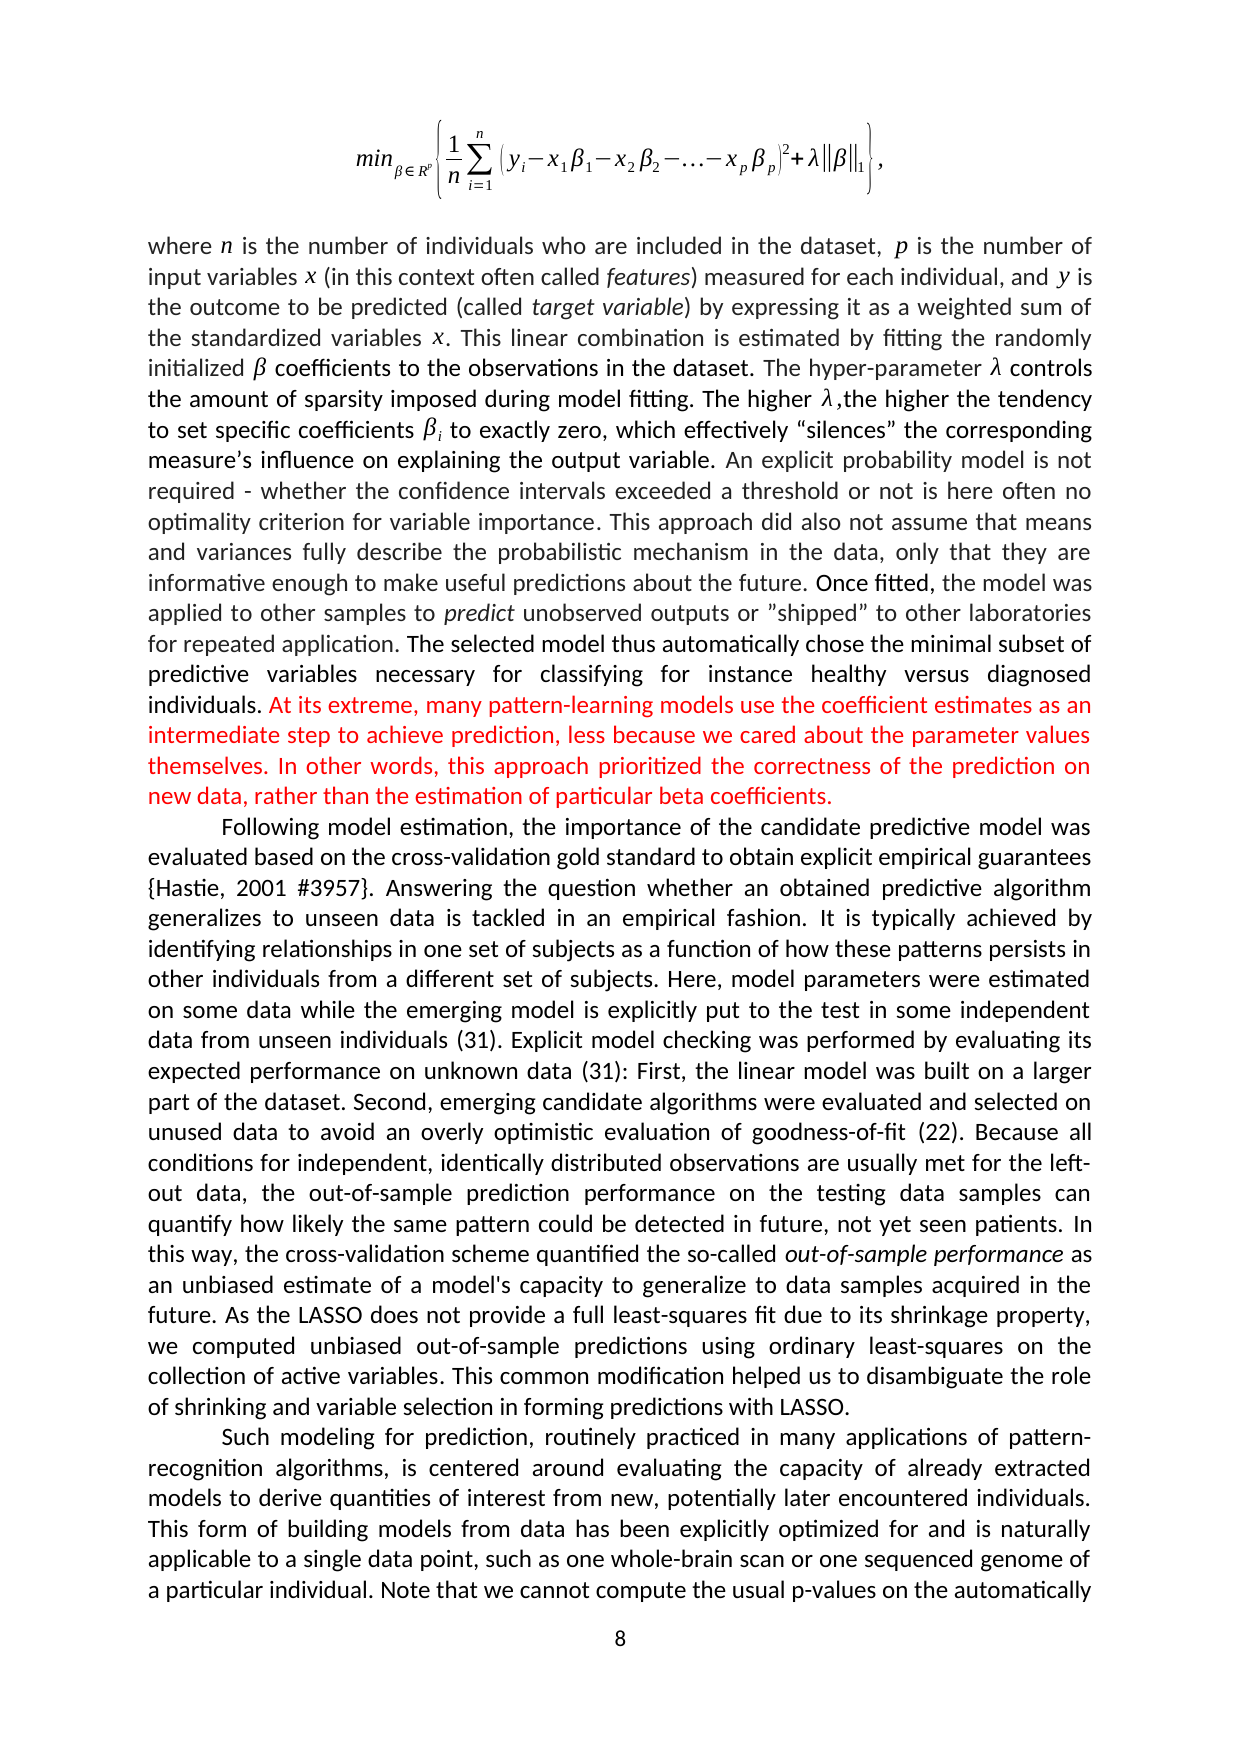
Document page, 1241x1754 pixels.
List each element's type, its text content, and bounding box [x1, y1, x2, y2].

text where is the number of individuals who are included in the dataset, is the number of input variables (in this context often called features) measured for each individual, and is the outcome to be predicted (called target variable) by expressing it as a weighted sum of the standardized variables . This linear combination is estimated by fitting the randomly initialized coefficients to the observations in the dataset. The hyper-parameter controls the amount of sparsity imposed during model fitting. The higher the higher the tendency to set specific coefficients to exactly zero, which effectively “silences” the corresponding measure’s influence on explaining the output variable. An explicit probability model is not required - whether the confidence intervals exceeded a threshold or not is here often no optimality criterion for variable importance. This approach did also not assume that means and variances fully describe the probabilistic mechanism in the data, only that they are informative enough to make useful predictions about the future. Once fitted, the model was applied to other samples to predict unobserved outputs or ”shipped” to other laboratories for repeated application. The selected model thus automatically chose the minimal subset of predictive variables necessary for classifying for instance healthy versus diagnosed individuals. At its extreme, many pattern-learning models use the coefficient estimates as an intermediate step to achieve prediction, less because we cared about the parameter values themselves. In other words, this approach prioritized the correctness of the prediction on new data, rather than the estimation of particular beta coefficients. [148, 230, 1092, 811]
text Following model estimation, the importance of the candidate predictive model was evaluated based on the cross-validation gold standard to obtain explicit empirical guarantees {Hastie, 2001 #3957}. Answering the question whether an obtained predictive algorithm generalizes to unseen data is tackled in an empirical fashion. It is typically achieved by identifying relationships in one set of subjects as a function of how these patterns persists in other individuals from a different set of subjects. Here, model parameters were estimated on some data while the emerging model is explicitly put to the test in some independent data from unseen individuals (31). Explicit model checking was performed by evaluating its expected performance on unknown data (31): First, the linear model was built on a larger part of the dataset. Second, emerging candidate algorithms were evaluated and selected on unused data to avoid an overly optimistic evaluation of goodness-of-fit (22). Because all conditions for independent, identically distributed observations are usually met for the left-out data, the out-of-sample prediction performance on the testing data samples can quantify how likely the same pattern could be detected in future, not yet seen patients. In this way, the cross-validation scheme quantified the so-called out-of-sample performance as an unbiased estimate of a model's capacity to generalize to data samples acquired in the future. As the LASSO does not provide a full least-squares fit due to its shrinkage property, we computed unbiased out-of-sample predictions using ordinary least-squares on the collection of active variables. This common modification helped us to disambiguate the role of shrinking and variable selection in forming predictions with LASSO. [148, 811, 1092, 1421]
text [148, 1421, 1092, 1604]
